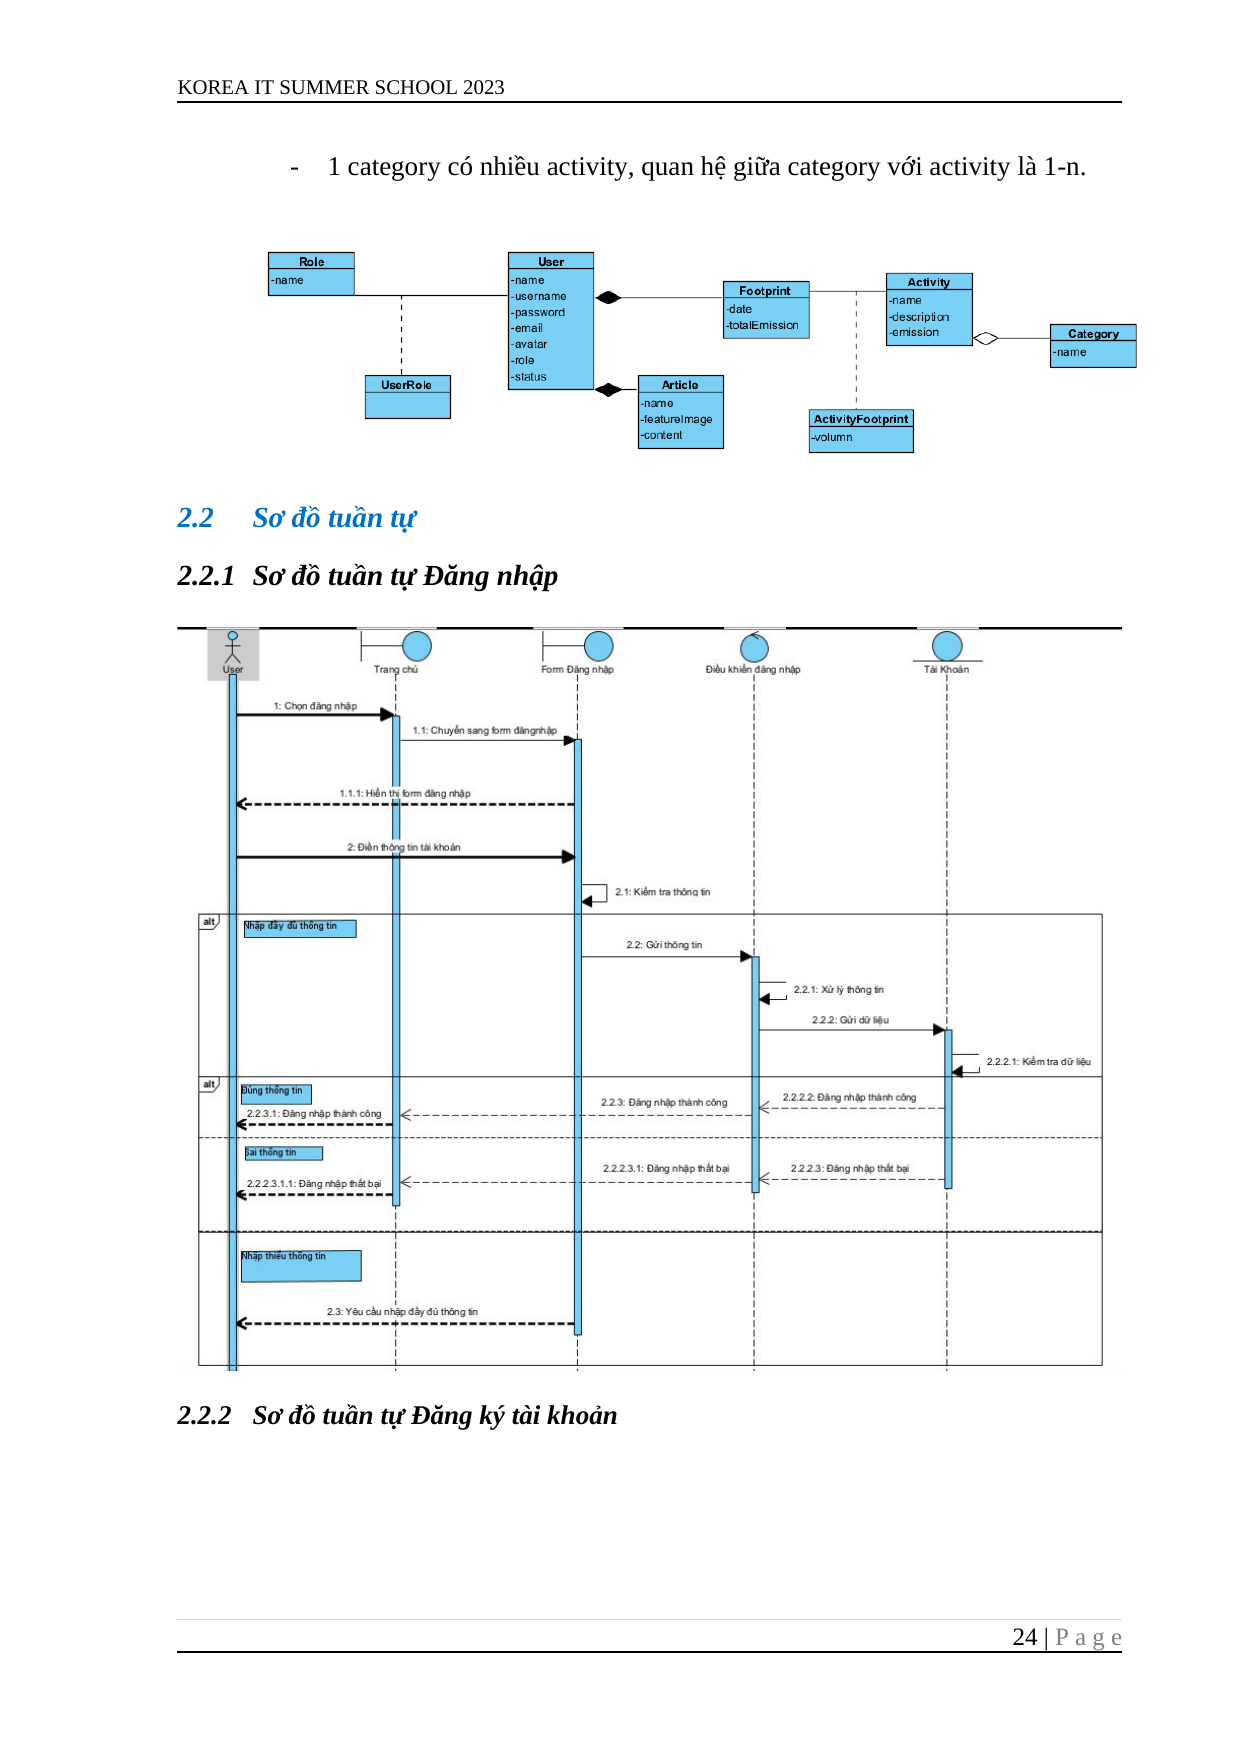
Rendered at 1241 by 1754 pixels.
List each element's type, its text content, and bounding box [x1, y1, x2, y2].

subtitle Sơ đồ tuần tự Đăng nhập [177, 558, 1122, 592]
picture [214, 197, 1160, 475]
list Sơ đồ tuần tự Đăng ký tài khoản [177, 1399, 1122, 1430]
picture [177, 627, 1123, 1371]
list 1 category có nhiều activity, quan hệ giữa category với activity là 1-n. [290, 150, 1122, 181]
subtitle Sơ đồ tuần tự [177, 500, 1122, 533]
